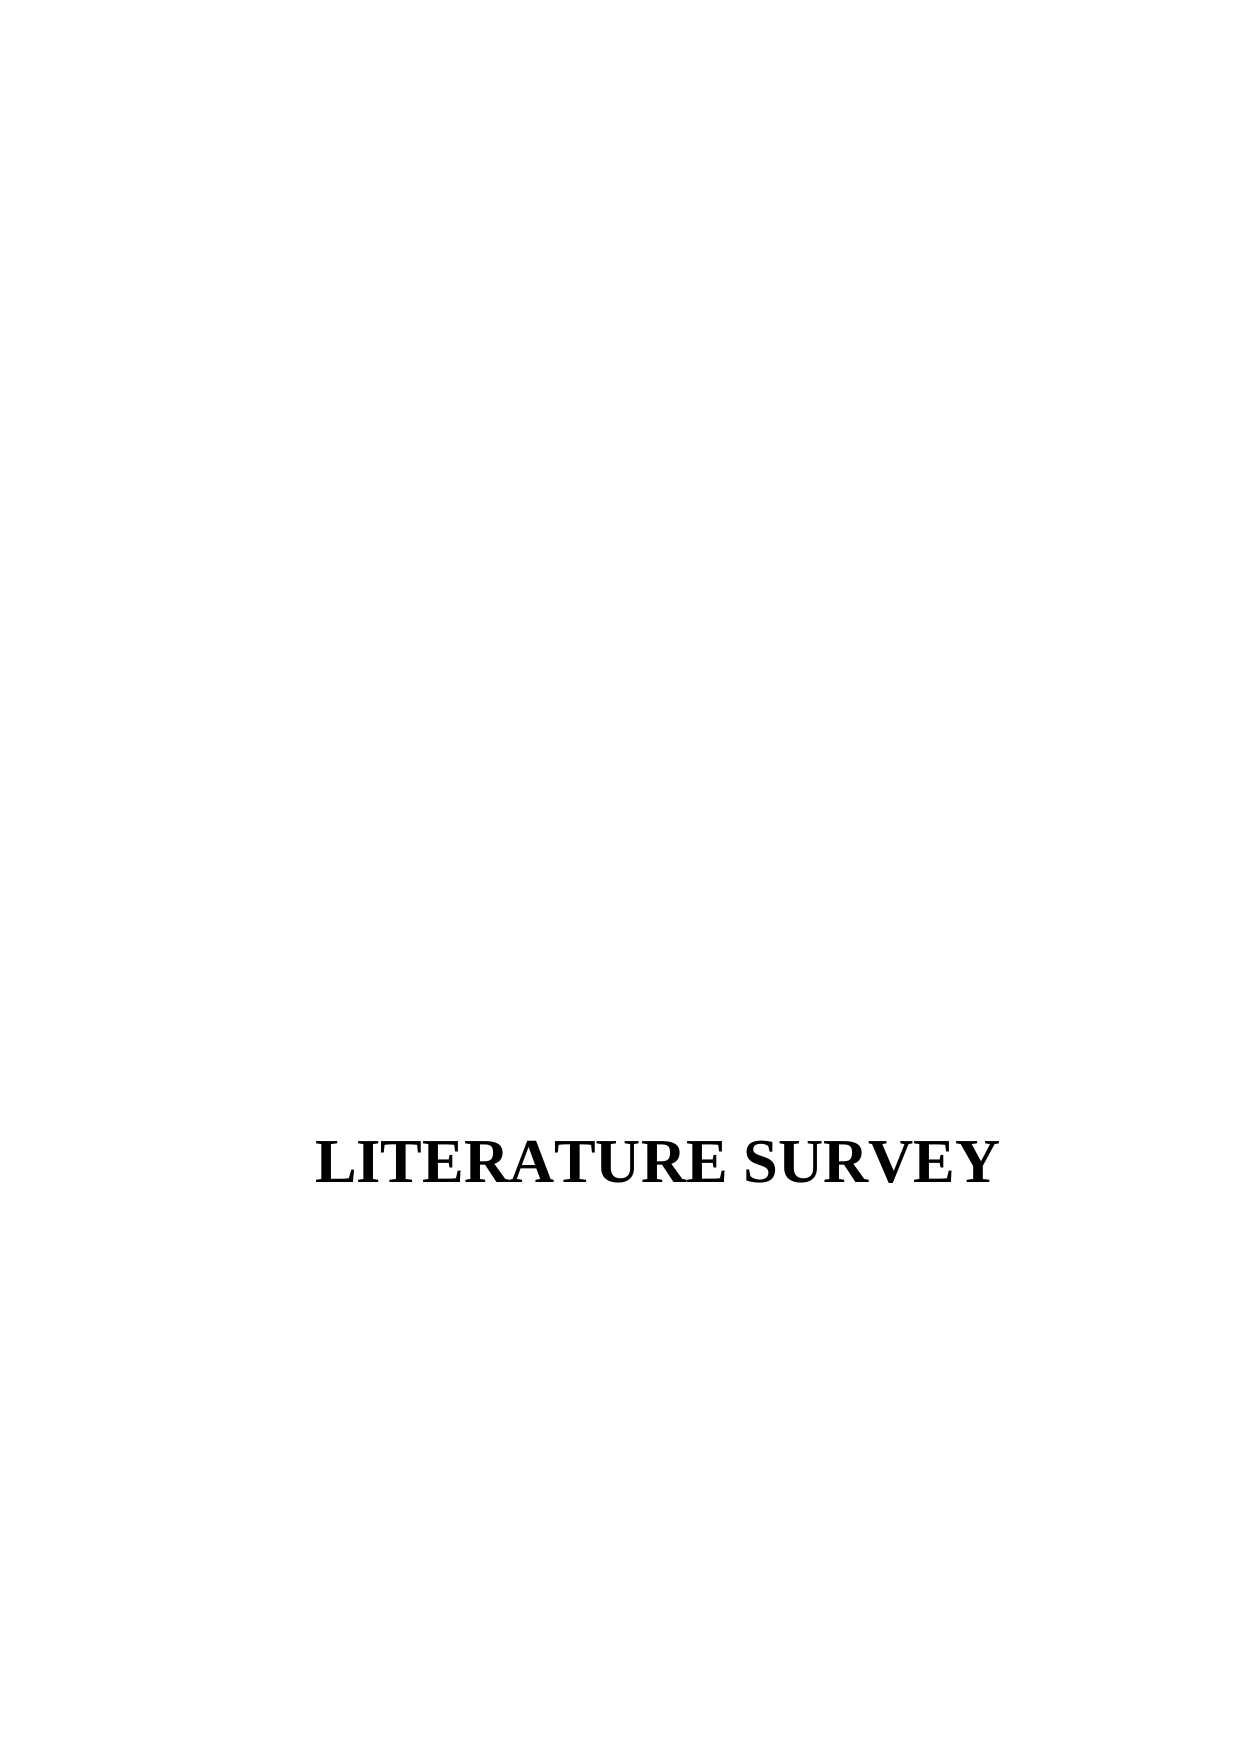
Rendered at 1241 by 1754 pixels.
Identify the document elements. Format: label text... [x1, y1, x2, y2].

text LITERATURE SURVEY [187, 1124, 1128, 1196]
